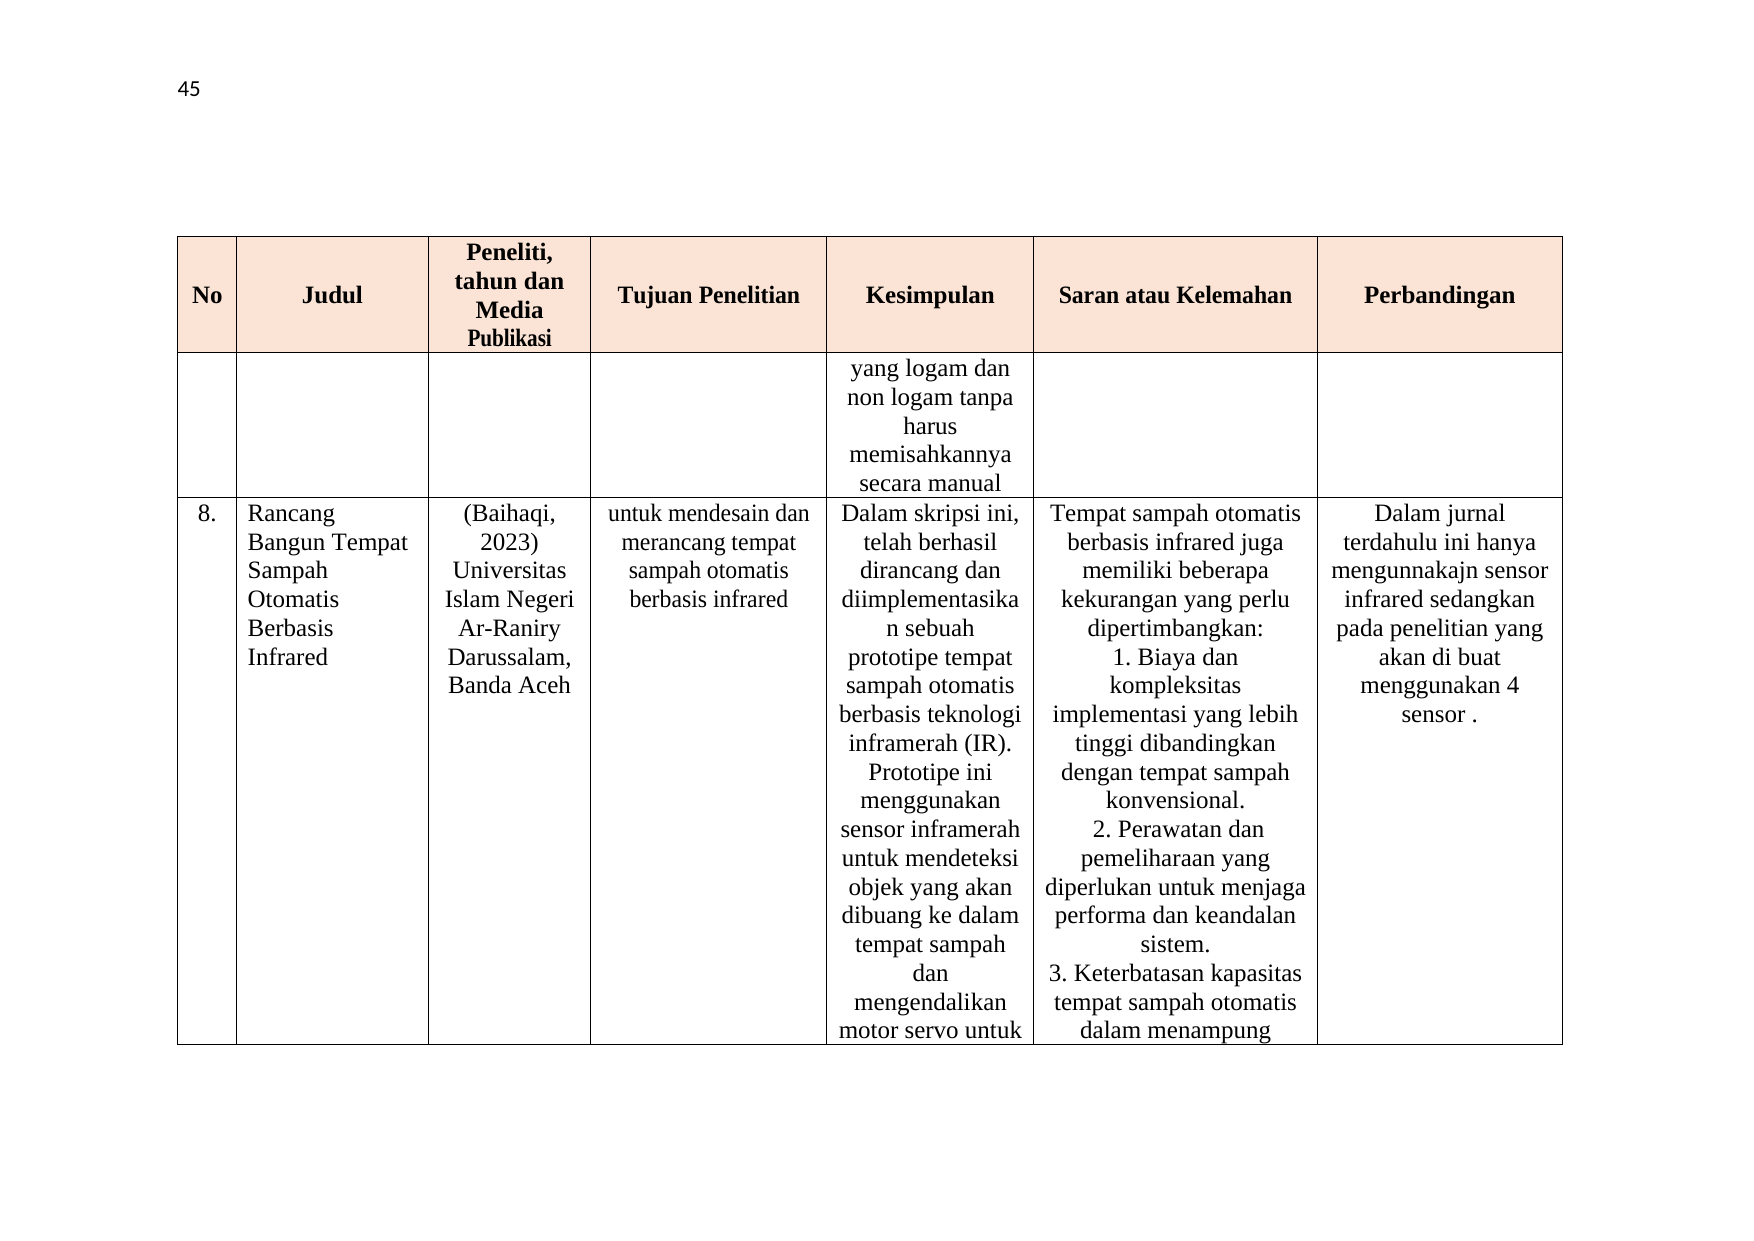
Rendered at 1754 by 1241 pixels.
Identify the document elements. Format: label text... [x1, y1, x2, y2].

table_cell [1034, 353, 1317, 497]
table_header Tujuan Penelitian [591, 237, 826, 352]
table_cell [429, 353, 590, 497]
table_header No [178, 237, 236, 352]
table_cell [1318, 353, 1562, 497]
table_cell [237, 353, 428, 497]
table_header Judul [237, 237, 428, 352]
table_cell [237, 498, 428, 1044]
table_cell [1318, 498, 1562, 1044]
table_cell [591, 353, 826, 497]
table_header Peneliti, tahun dan Media Publikasi [429, 237, 590, 352]
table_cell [827, 498, 1033, 1044]
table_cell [429, 498, 590, 1044]
table_header Kesimpulan [827, 237, 1033, 352]
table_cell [1034, 498, 1317, 1044]
table_header Perbandingan [1318, 237, 1562, 352]
table_cell 7. [178, 353, 236, 497]
table_header Saran atau Kelemahan [1034, 237, 1317, 352]
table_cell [827, 353, 1033, 497]
table_cell 8. [178, 498, 236, 1044]
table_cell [591, 498, 826, 1044]
